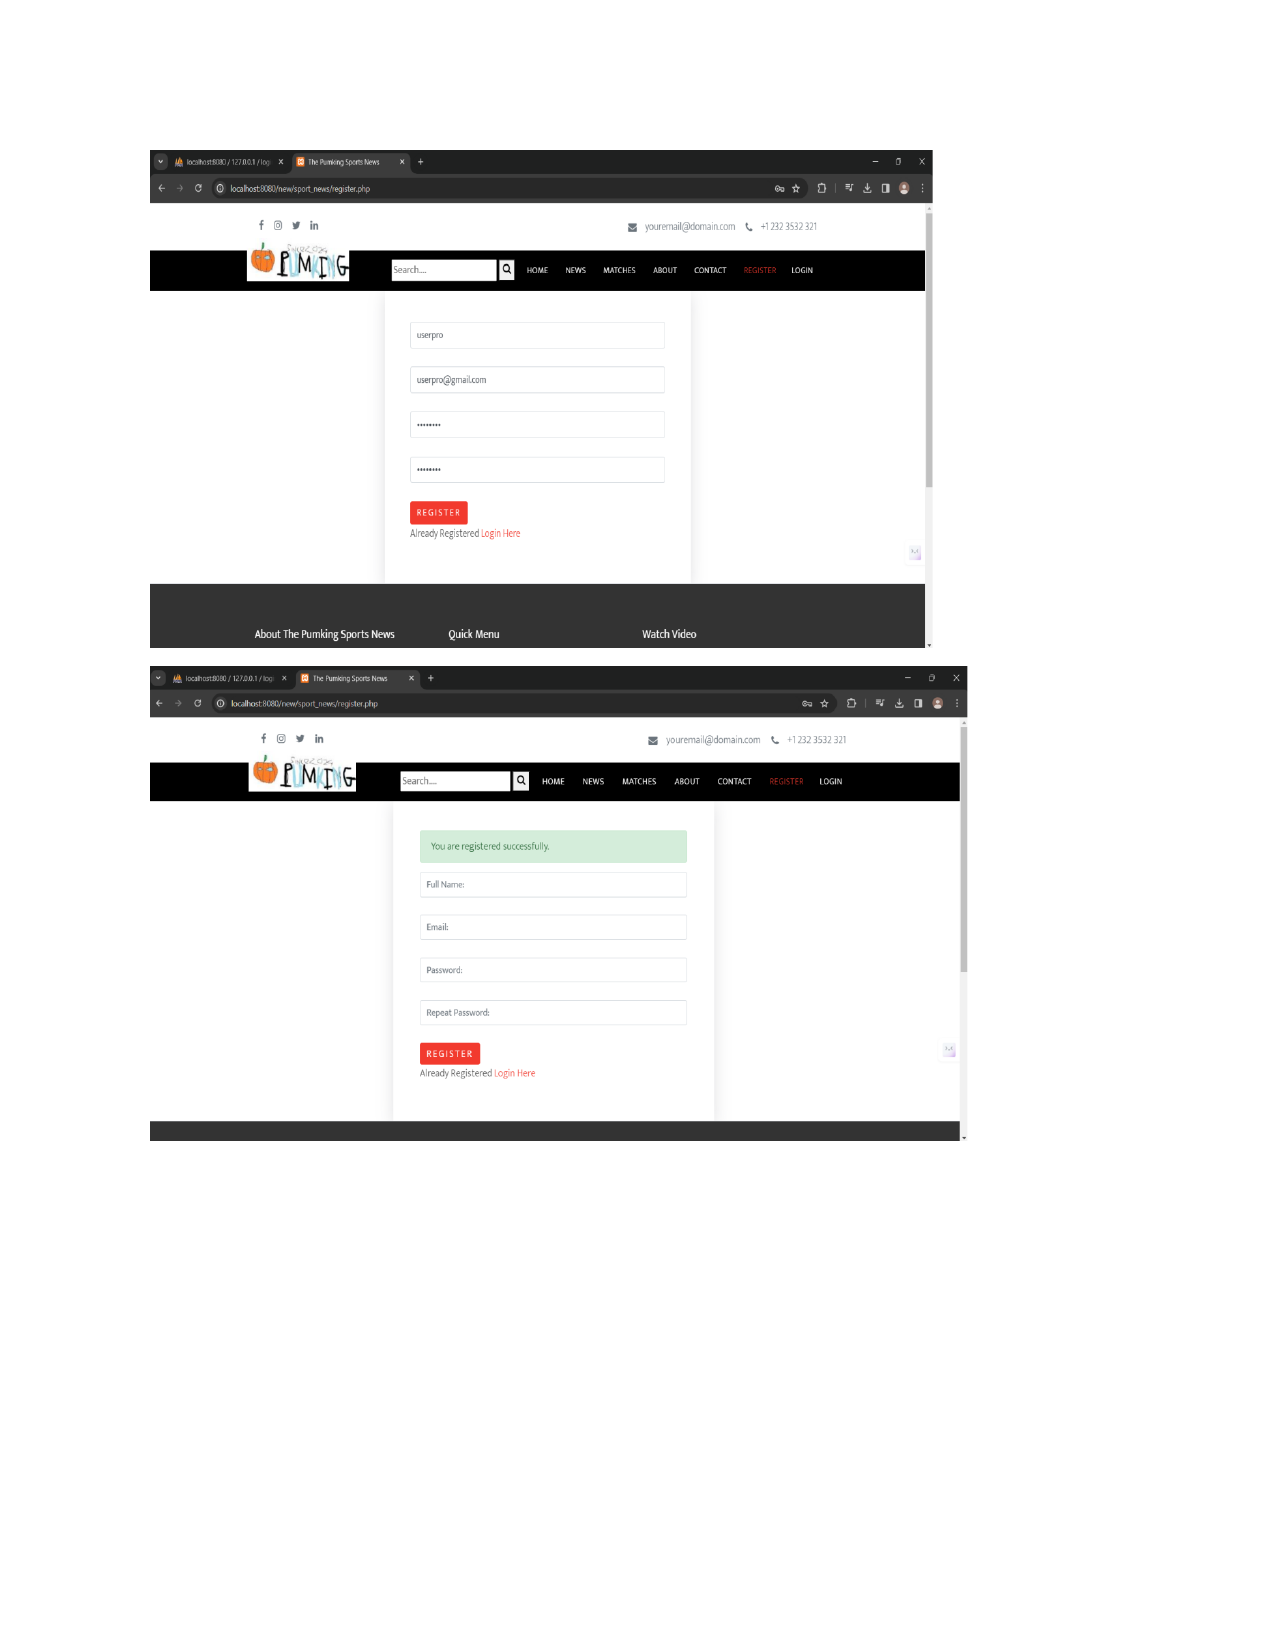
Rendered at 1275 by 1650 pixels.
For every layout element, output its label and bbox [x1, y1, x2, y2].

picture [150, 666, 968, 1141]
picture [150, 150, 933, 648]
